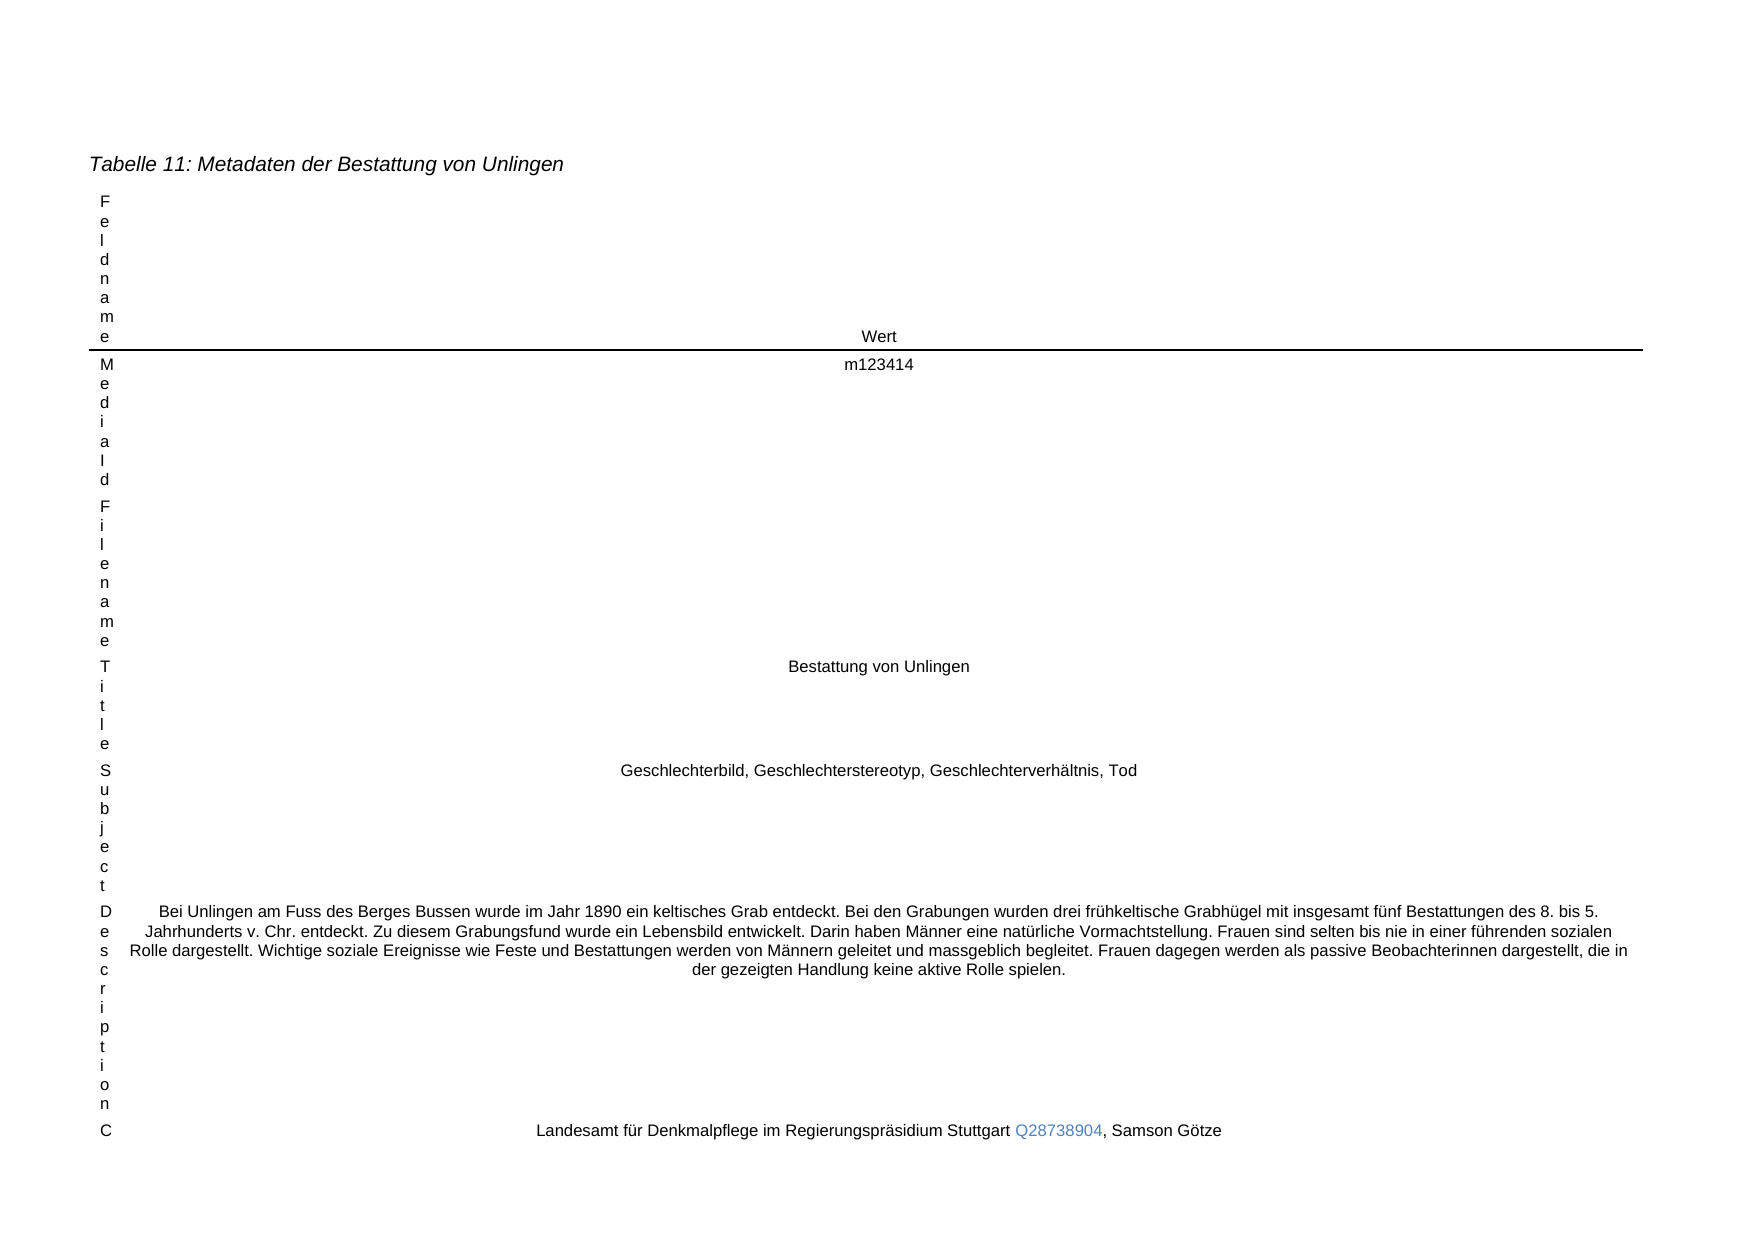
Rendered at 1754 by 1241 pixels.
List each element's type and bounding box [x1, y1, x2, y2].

table_header [77, 131, 1654, 1143]
